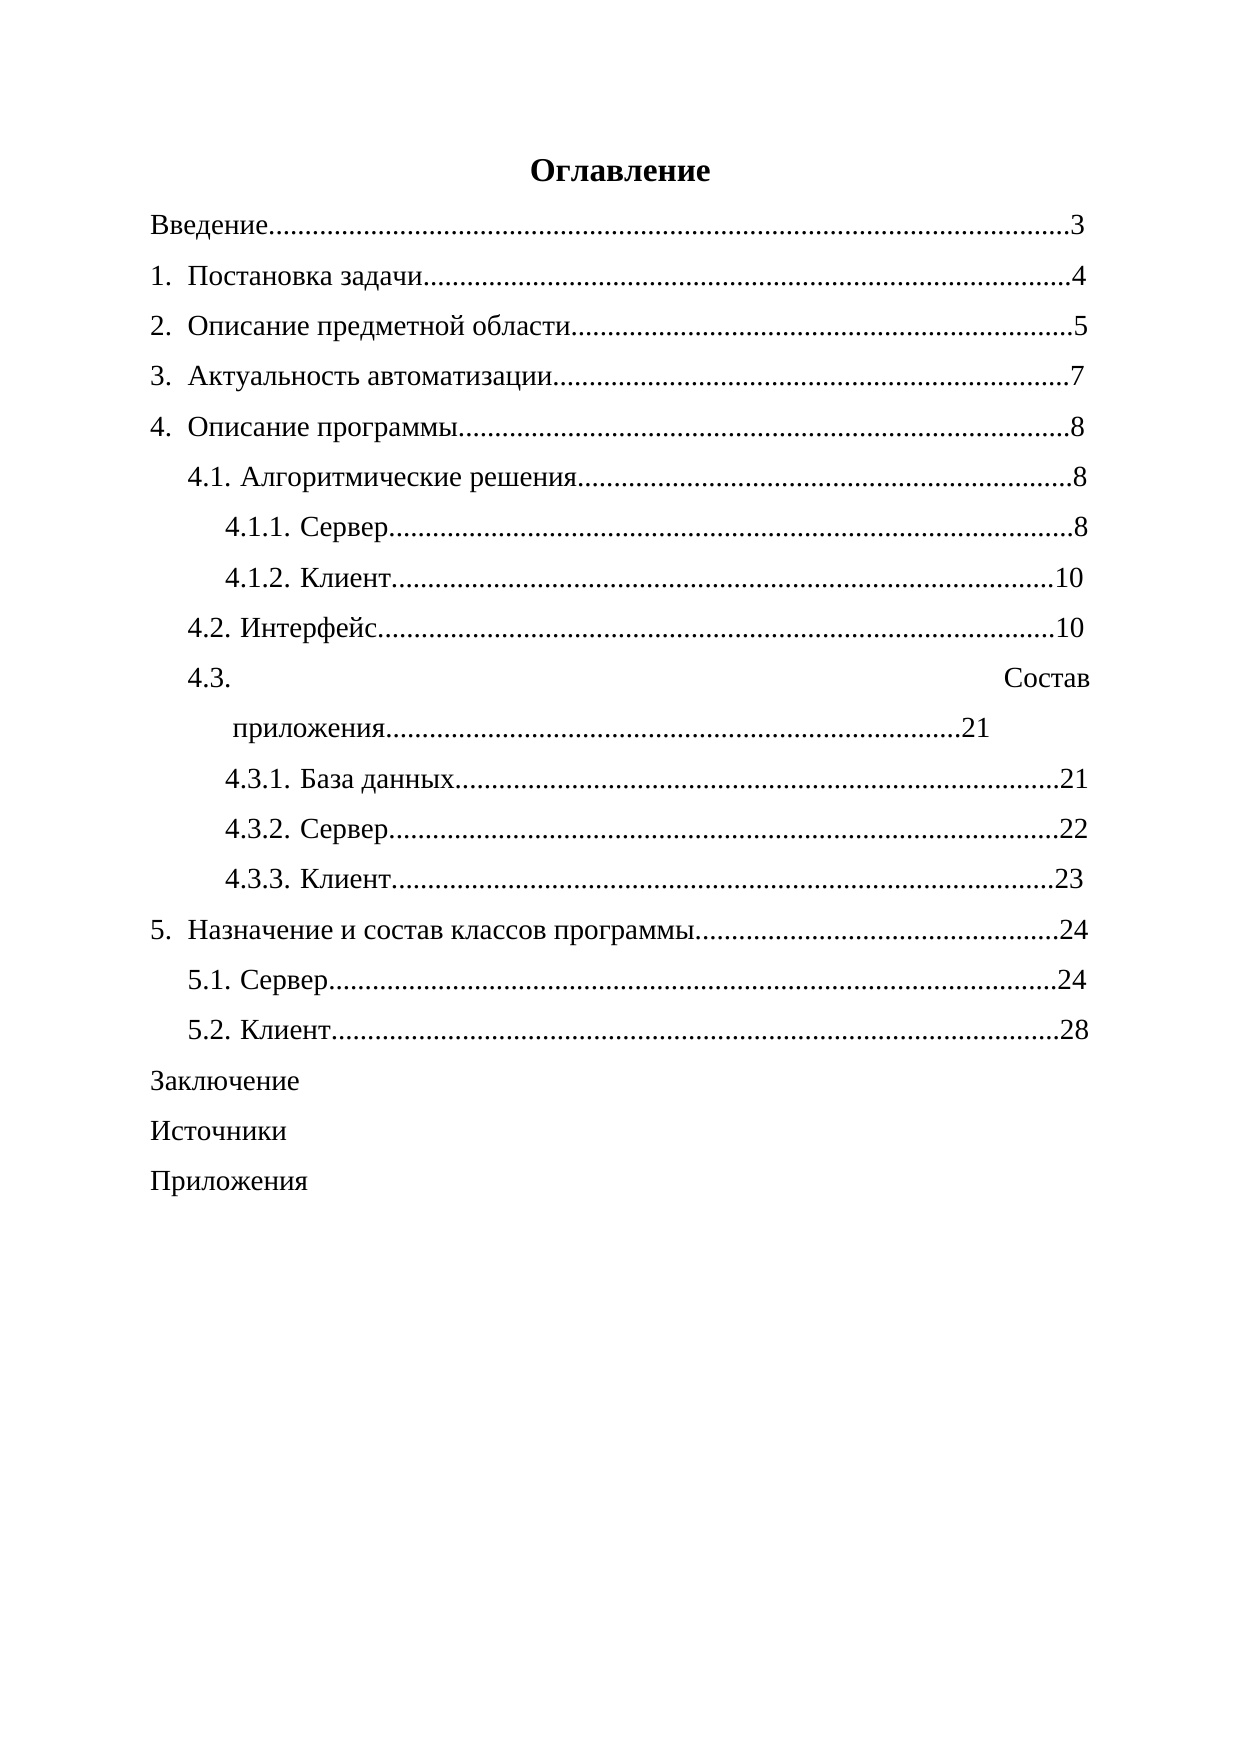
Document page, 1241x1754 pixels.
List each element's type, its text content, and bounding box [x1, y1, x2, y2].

list Клиент...........................................................................................23 [225, 862, 1090, 895]
list База данных...................................................................................21 [225, 761, 1090, 794]
list Сервер....................................................................................................24 [187, 962, 1090, 996]
text Оглавление [150, 150, 1090, 188]
list Сервер..............................................................................................8 [225, 509, 1090, 543]
list Состав приложения...............................................................................21 [187, 660, 1090, 744]
list Интерфейс.............................................................................................10 [187, 610, 1090, 643]
list Назначение и состав классов программы..................................................24 [150, 912, 1090, 945]
list Актуальность автоматизации.......................................................................7 [150, 358, 1090, 392]
text Заключение [150, 1063, 1090, 1096]
list Описание предметной области.....................................................................5 [150, 308, 1090, 342]
list Описание программы....................................................................................8 [150, 409, 1090, 442]
text Введение..............................................................................................................3 [150, 207, 1090, 241]
text Источники [150, 1113, 1090, 1147]
list Постановка задачи.........................................................................................4 [150, 258, 1090, 291]
text Приложения [150, 1163, 1090, 1197]
list Клиент...........................................................................................10 [225, 560, 1090, 593]
list Алгоритмические решения....................................................................8 [187, 459, 1090, 493]
list Клиент....................................................................................................28 [187, 1012, 1090, 1046]
list Сервер............................................................................................22 [225, 811, 1090, 845]
